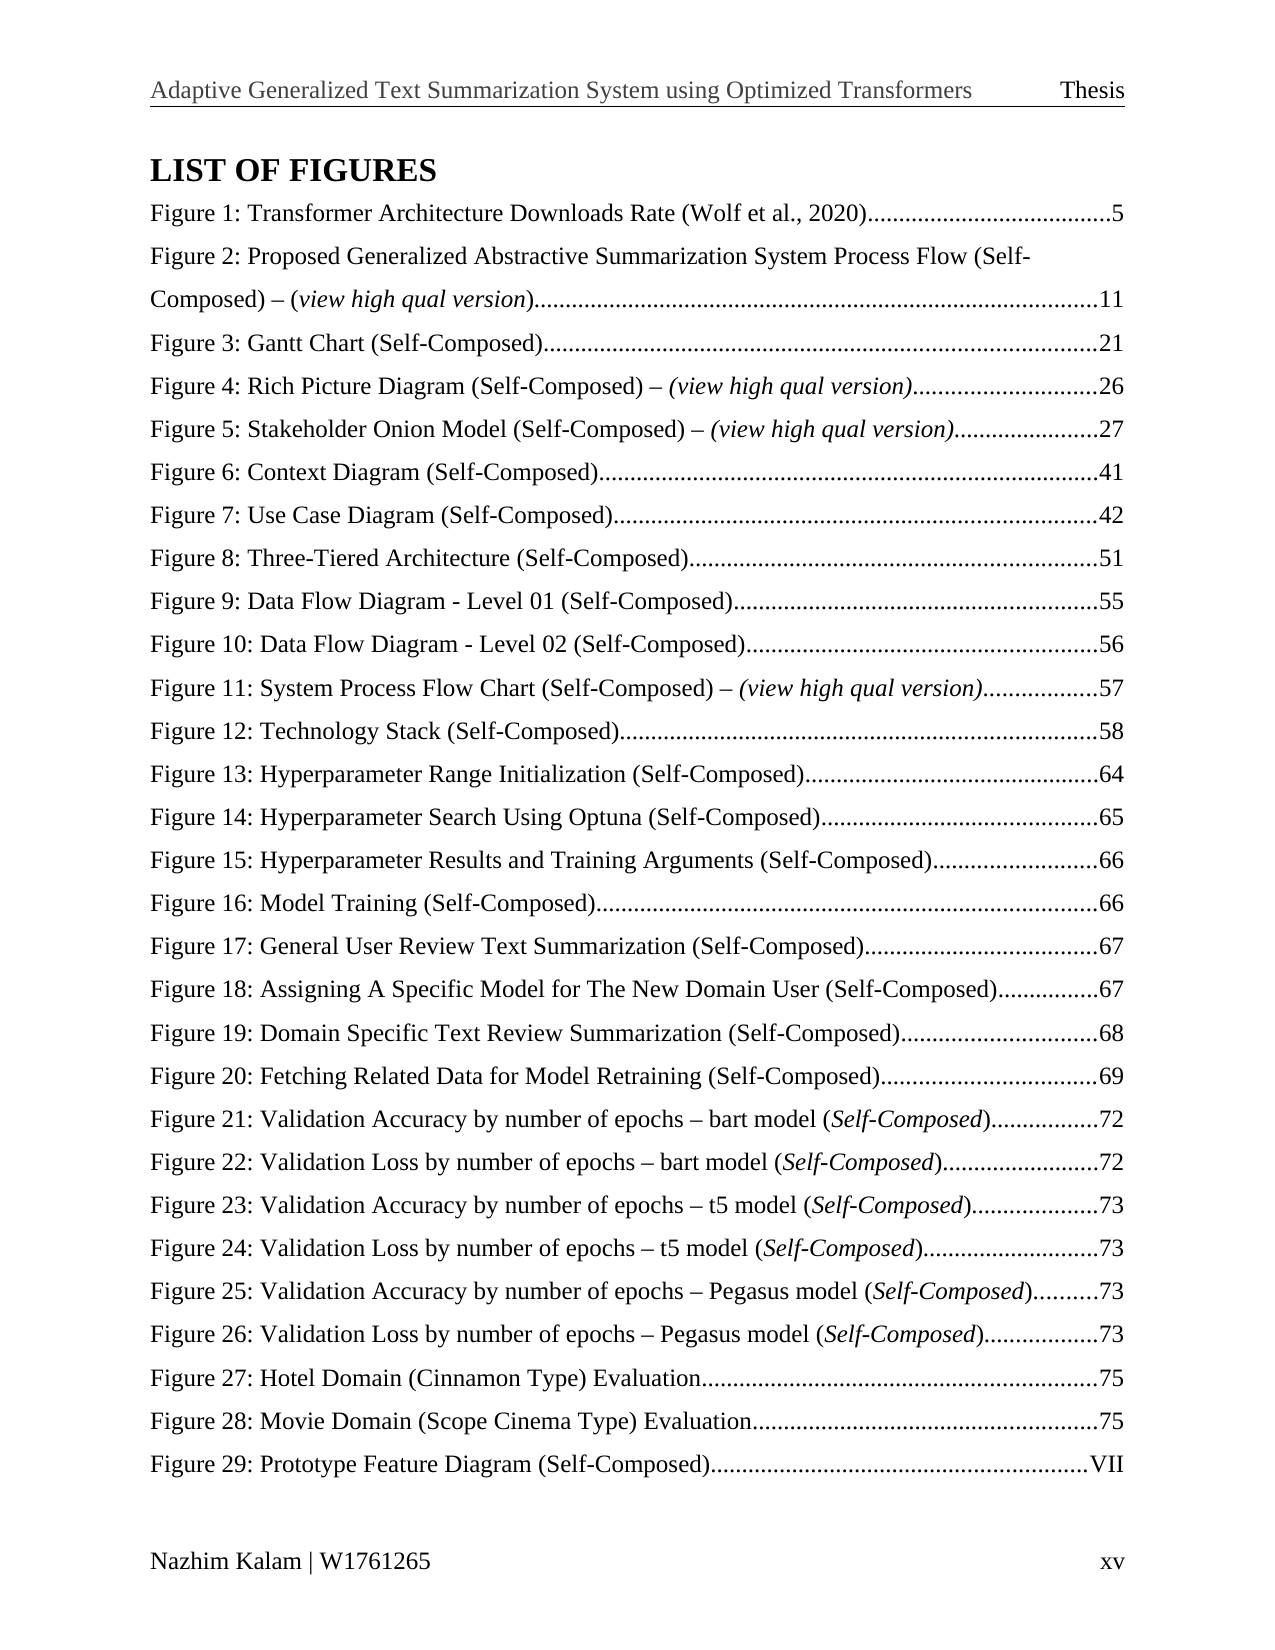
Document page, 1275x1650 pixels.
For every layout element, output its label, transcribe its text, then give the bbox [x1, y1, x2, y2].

text Figure 11: System Process Flow Chart (Self-Composed) – (view high qual version) 57 [150, 673, 1125, 701]
text Figure 26: Validation Loss by number of epochs – Pegasus model (Self-Composed) 73 [150, 1319, 1125, 1348]
text Figure 22: Validation Loss by number of epochs – bart model (Self-Composed) 72 [150, 1147, 1125, 1176]
text Figure 19: Domain Specific Text Review Summarization (Self-Composed) 68 [150, 1018, 1125, 1046]
text Figure 2: Proposed Generalized Abstractive Summarization System Process Flow (Self-Composed) – (view high qual version) 11 [150, 241, 1125, 313]
text Figure 9: Data Flow Diagram - Level 01 (Self-Composed) 55 [150, 586, 1125, 615]
text Figure 18: Assigning A Specific Model for The New Domain User (Self-Composed) 67 [150, 974, 1125, 1003]
text Figure 1: Transformer Architecture Downloads Rate (Wolf et al., 2020) 5 [150, 198, 1125, 227]
text Figure 4: Rich Picture Diagram (Self-Composed) – (view high qual version) 26 [150, 371, 1125, 399]
text Figure 29: Prototype Feature Diagram (Self-Composed) VII [150, 1449, 1125, 1478]
text Figure 20: Fetching Related Data for Model Retraining (Self-Composed) 69 [150, 1061, 1125, 1089]
text Figure 7: Use Case Diagram (Self-Composed) 42 [150, 500, 1125, 529]
text Figure 27: Hotel Domain (Cinnamon Type) Evaluation 75 [150, 1363, 1125, 1391]
text Figure 8: Three-Tiered Architecture (Self-Composed) 51 [150, 543, 1125, 572]
text Figure 6: Context Diagram (Self-Composed) 41 [150, 457, 1125, 486]
text Figure 12: Technology Stack (Self-Composed) 58 [150, 716, 1125, 744]
text Figure 15: Hyperparameter Results and Training Arguments (Self-Composed) 66 [150, 845, 1125, 874]
text Figure 21: Validation Accuracy by number of epochs – bart model (Self-Composed) 72 [150, 1104, 1125, 1133]
text Figure 24: Validation Loss by number of epochs – t5 model (Self-Composed) 73 [150, 1233, 1125, 1262]
text Figure 16: Model Training (Self-Composed) 66 [150, 888, 1125, 917]
text Figure 5: Stakeholder Onion Model (Self-Composed) – (view high qual version) 27 [150, 414, 1125, 443]
text Figure 23: Validation Accuracy by number of epochs – t5 model (Self-Composed) 73 [150, 1190, 1125, 1219]
text Figure 3: Gantt Chart (Self-Composed) 21 [150, 328, 1125, 356]
text Figure 17: General User Review Text Summarization (Self-Composed) 67 [150, 931, 1125, 960]
text Figure 25: Validation Accuracy by number of epochs – Pegasus model (Self-Composed) 73 [150, 1276, 1125, 1305]
text Figure 28: Movie Domain (Scope Cinema Type) Evaluation 75 [150, 1406, 1125, 1434]
text Figure 10: Data Flow Diagram - Level 02 (Self-Composed) 56 [150, 629, 1125, 658]
subtitle LIST OF FIGURES [150, 150, 1125, 188]
text Figure 13: Hyperparameter Range Initialization (Self-Composed) 64 [150, 759, 1125, 788]
text Figure 14: Hyperparameter Search Using Optuna (Self-Composed) 65 [150, 802, 1125, 831]
